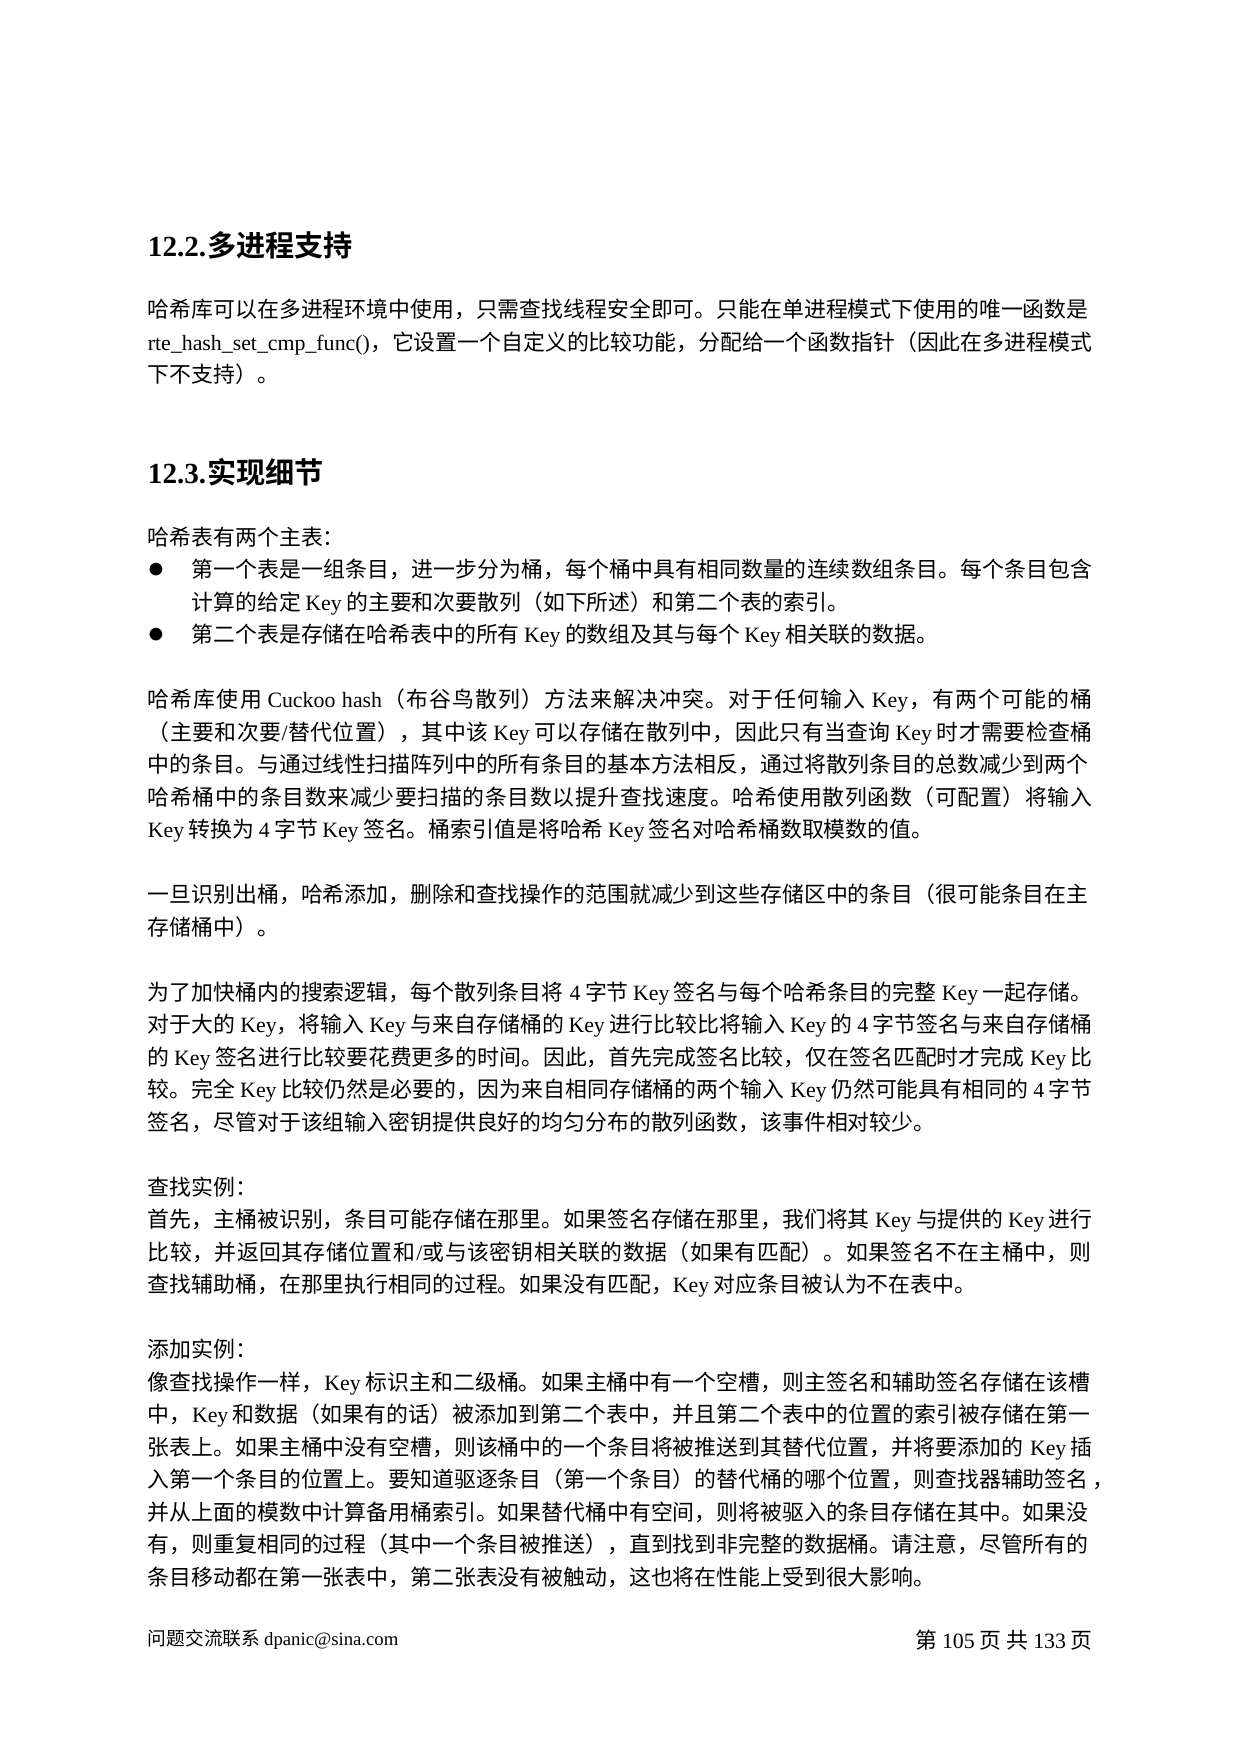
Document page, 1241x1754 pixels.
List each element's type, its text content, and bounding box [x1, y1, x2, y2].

list 第一个表是一组条目，进一步分为桶，每个桶中具有相同数量的连续数组条目。每个条目包含计算的给定Key的主要和次要散列（如下所述）和第二个表的索引。 [148, 552, 1092, 617]
text 哈希表有两个主表： [148, 519, 1092, 552]
text 首先，主桶被识别，条目可能存储在那里。如果签名存储在那里，我们将其Key与提供的Key进行比较，并返回其存储位置和/或与该密钥相关联的数据（如果有匹配）。如果签名不在主桶中，则查找辅助桶，在那里执行相同的过程。如果没有匹配，Key对应条目被认为不在表中。 [148, 1202, 1092, 1299]
list 第二个表是存储在哈希表中的所有Key的数组及其与每个Key相关联的数据。 [148, 617, 1092, 649]
text 为了加快桶内的搜索逻辑，每个散列条目将4字节Key签名与每个哈希条目的完整Key一起存储。对于大的Key，将输入Key与来自存储桶的Key进行比较比将输入Key的4字节签名与来自存储桶的Key签名进行比较要花费更多的时间。因此，首先完成签名比较，仅在签名匹配时才完成Key比较。完全Key比较仍然是必要的，因为来自相同存储桶的两个输入Key仍然可能具有相同的4字节签名，尽管对于该组输入密钥提供良好的均匀分布的散列函数，该事件相对较少。 [148, 974, 1092, 1137]
text 添加实例： [148, 1332, 1092, 1364]
text 查找实例： [148, 1169, 1092, 1202]
subtitle 多进程支持 [148, 211, 1092, 276]
text 像查找操作一样，Key标识主和二级桶。如果主桶中有一个空槽，则主签名和辅助签名存储在该槽中，Key和数据（如果有的话）被添加到第二个表中，并且第二个表中的位置的索引被存储在第一张表上。如果主桶中没有空槽，则该桶中的一个条目将被推送到其替代位置，并将要添加的Key插入第一个条目的位置上。要知道驱逐条目（第一个条目）的替代桶的哪个位置，则查找器辅助签名，并从上面的模数中计算备用桶索引。如果替代桶中有空间，则将被驱入的条目存储在其中。如果没有，则重复相同的过程（其中一个条目被推送），直到找到非完整的数据桶。请注意，尽管所有的条目移动都在第一张表中，第二张表没有被触动，这也将在性能上受到很大影响。 [148, 1364, 1092, 1592]
text 哈希库使用Cuckoo hash（布谷鸟散列）方法来解决冲突。对于任何输入Key，有两个可能的桶（主要和次要/替代位置），其中该Key可以存储在散列中，因此只有当查询Key时才需要检查桶中的条目。与通过线性扫描阵列中的所有条目的基本方法相反，通过将散列条目的总数减少到两个哈希桶中的条目数来减少要扫描的条目数以提升查找速度。哈希使用散列函数（可配置）将输入Key转换为4字节Key签名。桶索引值是将哈希Key签名对哈希桶数取模数的值。 [148, 682, 1092, 844]
text 哈希库可以在多进程环境中使用，只需查找线程安全即可。只能在单进程模式下使用的唯一函数是rte_hash_set_cmp_func()，它设置一个自定义的比较功能，分配给一个函数指针（因此在多进程模式下不支持）。 [148, 292, 1092, 389]
subtitle 实现细节 [148, 438, 1092, 503]
text 一旦识别出桶，哈希添加，删除和查找操作的范围就减少到这些存储区中的条目（很可能条目在主存储桶中）。 [148, 877, 1092, 942]
